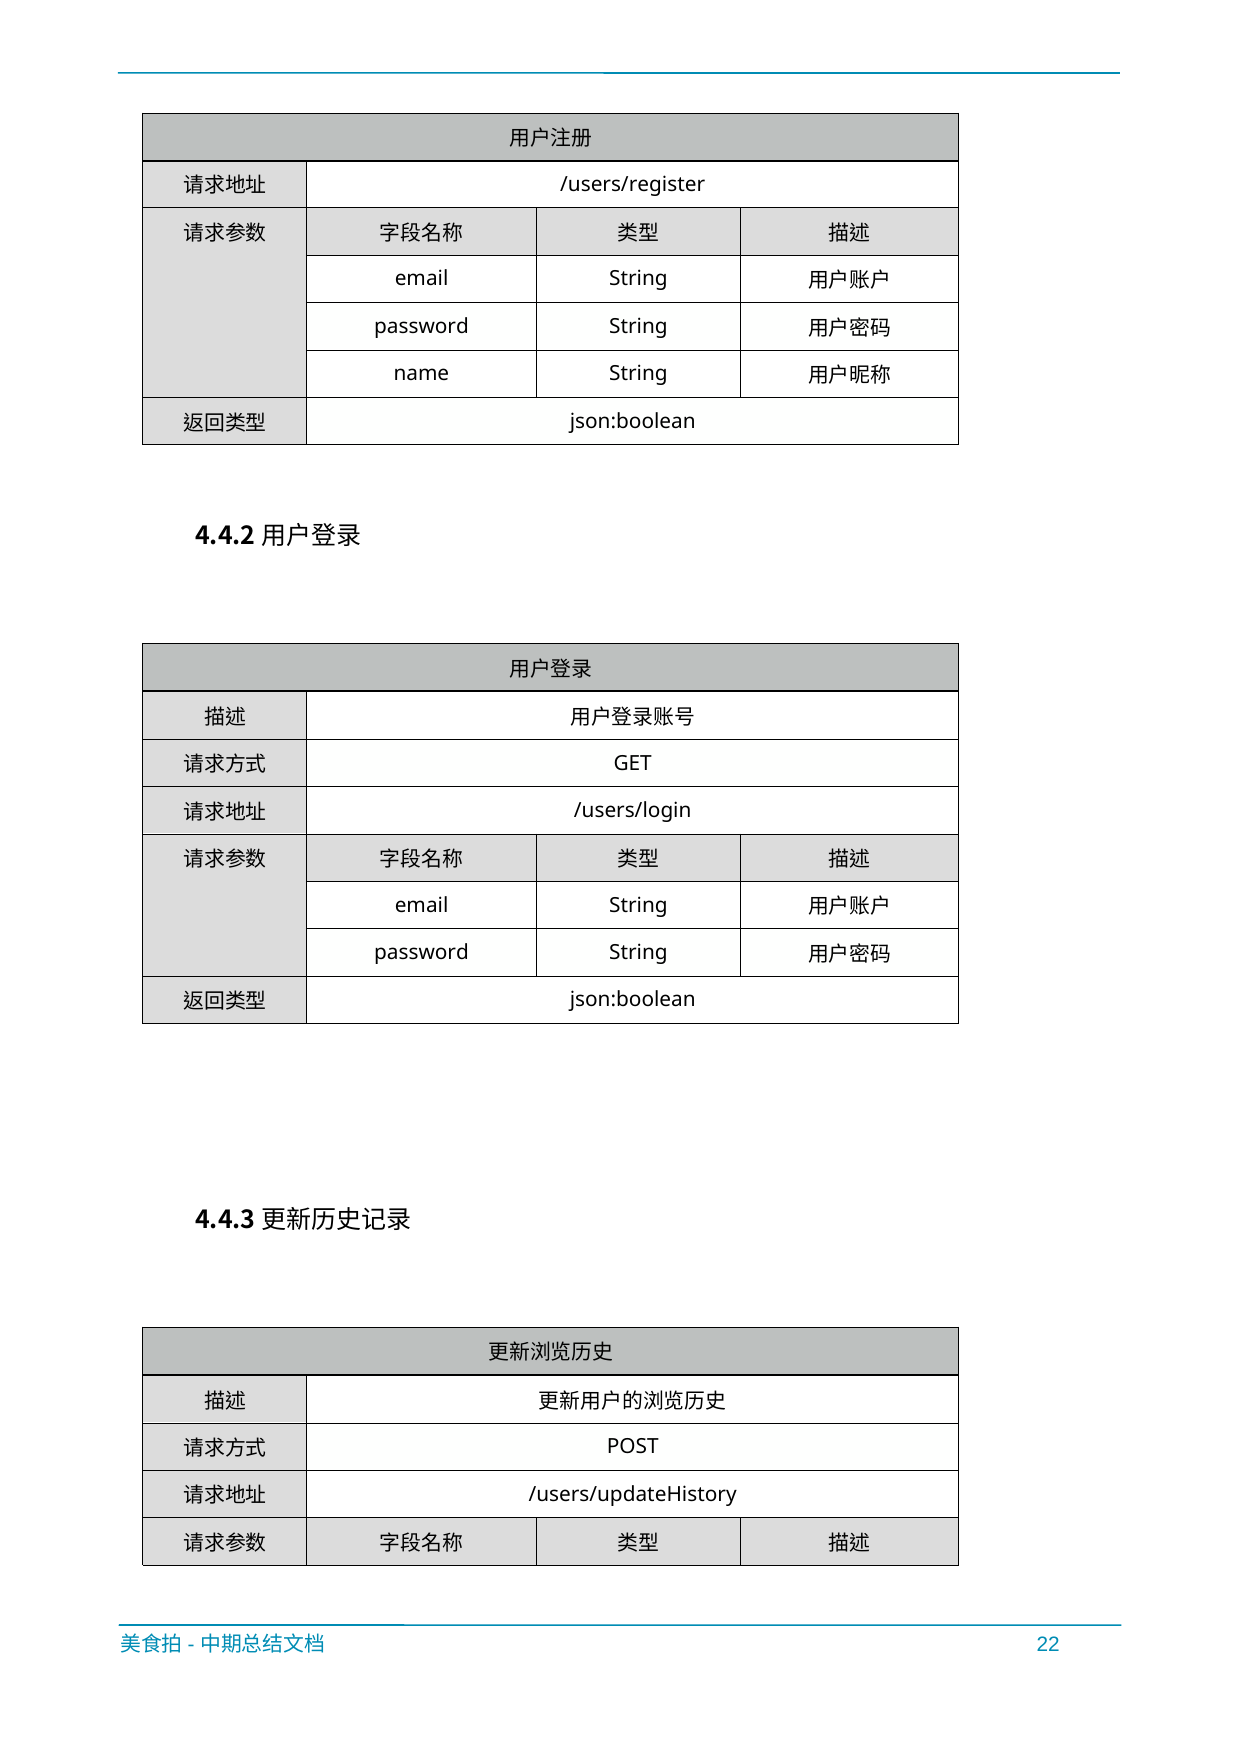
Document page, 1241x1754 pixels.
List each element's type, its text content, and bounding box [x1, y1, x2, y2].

table_cell 类型 [537, 1518, 740, 1565]
table_cell 描述 [143, 1376, 306, 1422]
table_cell 请求参数 [143, 1518, 306, 1565]
table_cell 字段名称 [307, 208, 536, 255]
table_cell 更新用户的浏览历史 [307, 1376, 958, 1422]
table_cell String [537, 929, 740, 976]
table_cell 用户登录账号 [307, 692, 958, 739]
table_cell String [537, 882, 740, 928]
table_cell /users/register [307, 162, 958, 207]
table_cell 请求方式 [143, 740, 306, 786]
table_cell email [307, 256, 536, 302]
table_header 用户注册 [143, 114, 958, 160]
table_cell json:boolean [307, 398, 958, 444]
table_cell 返回类型 [143, 977, 306, 1023]
table_cell String [537, 351, 740, 397]
table_cell 请求参数 [143, 835, 306, 976]
table_cell name [307, 351, 536, 397]
table_cell 请求地址 [143, 162, 306, 207]
table_cell POST [307, 1424, 958, 1470]
table_cell 描述 [741, 208, 958, 255]
table_cell json:boolean [307, 977, 958, 1023]
table_cell 用户密码 [741, 929, 958, 976]
table_cell 用户账户 [741, 882, 958, 928]
table_cell 请求地址 [143, 1471, 306, 1517]
table_cell 请求方式 [143, 1424, 306, 1470]
table_header 更新浏览历史 [143, 1328, 958, 1374]
table_cell 字段名称 [307, 835, 536, 881]
table_cell 请求地址 [143, 787, 306, 833]
table_cell 用户密码 [741, 303, 958, 349]
table_cell email [307, 882, 536, 928]
table_header 用户登录 [143, 644, 958, 690]
table_cell password [307, 929, 536, 976]
table_cell GET [307, 740, 958, 786]
table_cell String [537, 303, 740, 349]
table_cell /users/updateHistory [307, 1471, 958, 1517]
table_cell /users/login [307, 787, 958, 833]
text 4.4.3 更新历史记录 [120, 1199, 1120, 1236]
table_cell 类型 [537, 835, 740, 881]
table_cell 字段名称 [307, 1518, 536, 1565]
table_cell String [537, 256, 740, 302]
table_cell 类型 [537, 208, 740, 255]
table_cell 用户账户 [741, 256, 958, 302]
table_cell 描述 [143, 692, 306, 739]
table_cell 返回类型 [143, 398, 306, 444]
table_cell 请求参数 [143, 208, 306, 397]
text 4.4.2 用户登录 [120, 516, 1120, 552]
table_cell 用户昵称 [741, 351, 958, 397]
table_cell password [307, 303, 536, 349]
table_cell 描述 [741, 1518, 958, 1565]
table_cell 描述 [741, 835, 958, 881]
